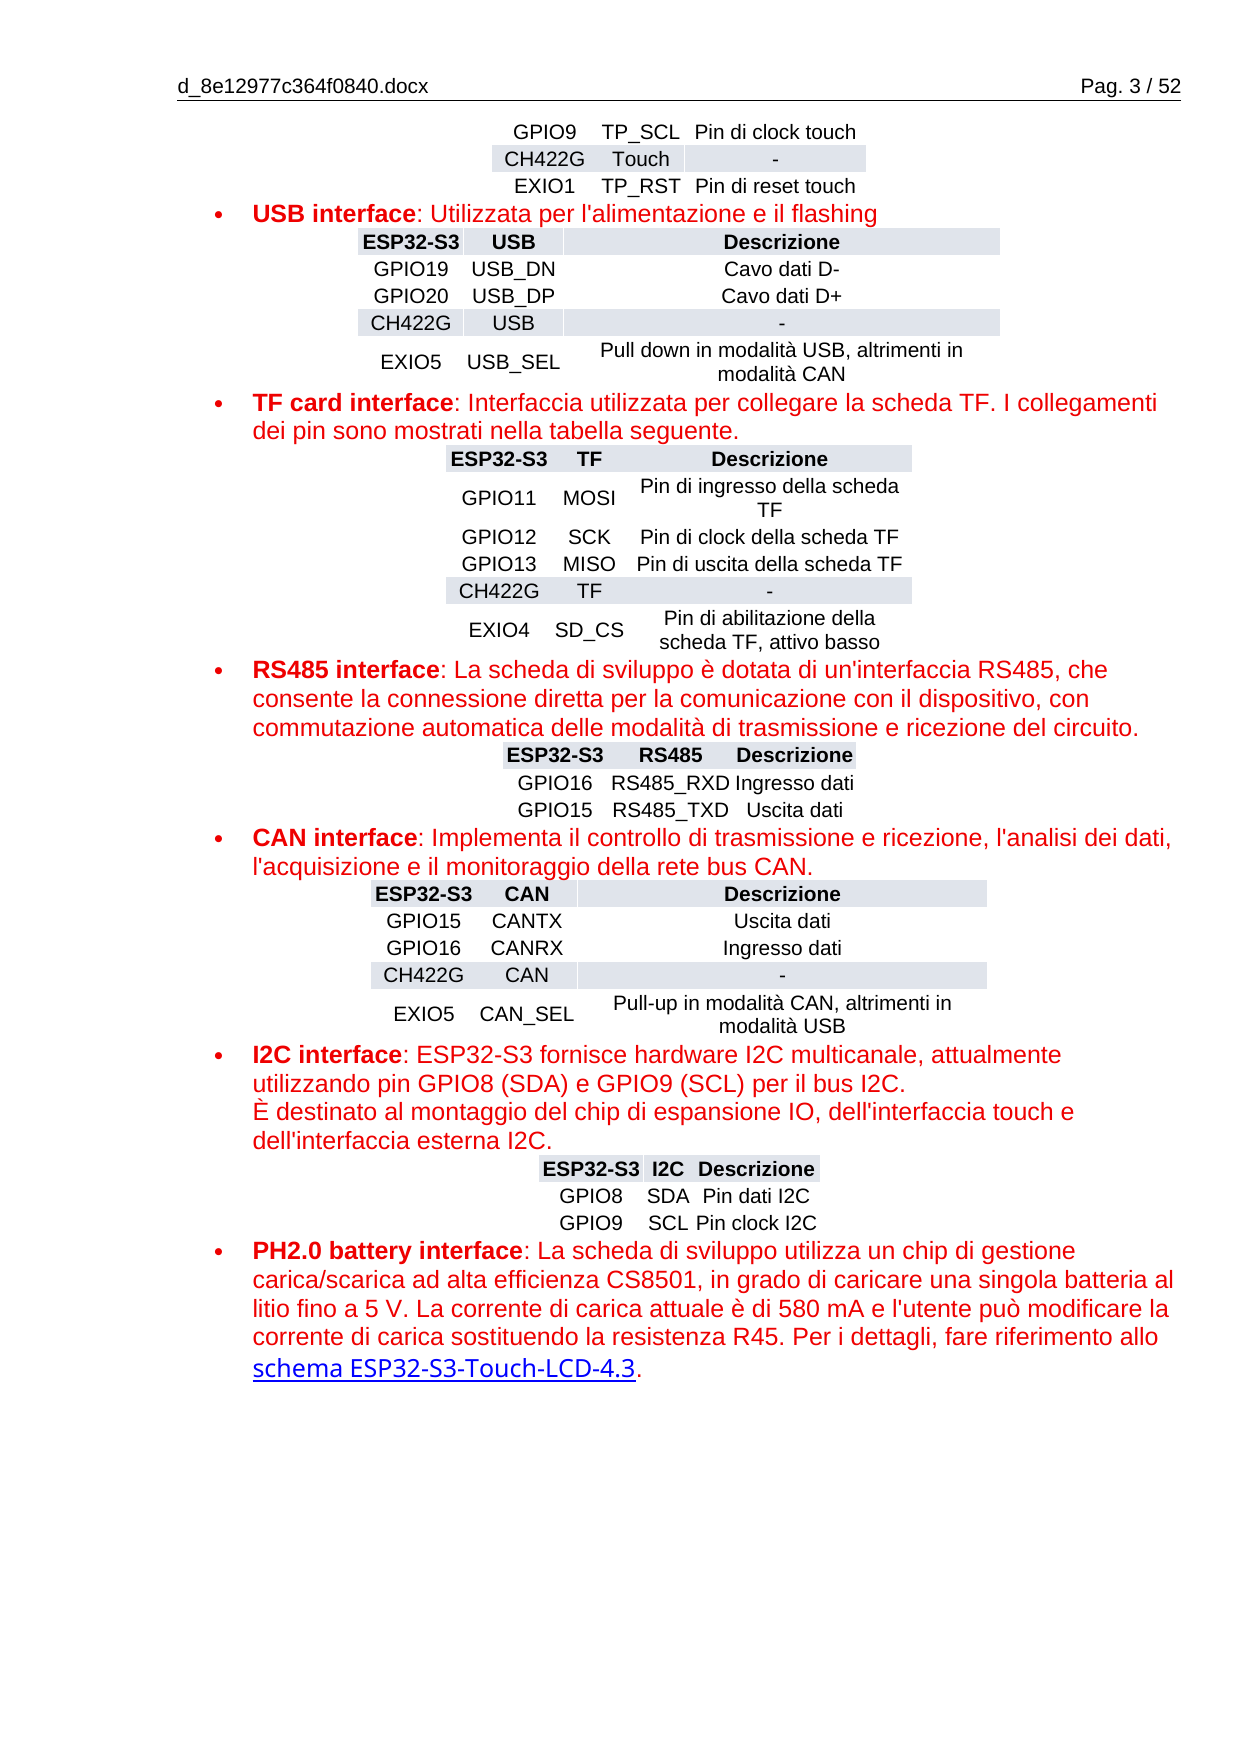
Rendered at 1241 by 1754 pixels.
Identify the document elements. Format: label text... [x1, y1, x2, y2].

table_header ESP32-S3 [503, 742, 608, 769]
table_cell TP_RST [597, 172, 684, 199]
table_cell GPIO11 [446, 472, 551, 523]
table_cell CH422G [492, 145, 597, 172]
table_header TF [551, 445, 627, 472]
text I2C interface: ESP32-S3 fornisce hardware I2C multicanale, attualmente utilizzando pin GPIO8 (SDA) e GPIO9 (SCL) per il bus I2C. È destinato al montaggio del chip di espansione IO, dell'interfaccia touch e dell'interfaccia esterna I2C. [215, 1040, 1181, 1155]
table_cell GPIO16 [371, 935, 476, 962]
table_cell CH422G [358, 309, 463, 336]
table_cell Ingresso dati [578, 935, 987, 962]
table_cell CAN [476, 962, 577, 989]
table_cell SCL [644, 1209, 693, 1236]
table_cell GPIO13 [446, 550, 551, 577]
text RS485 interface: La scheda di sviluppo è dotata di un'interfaccia RS485, che consente la connessione diretta per la comunicazione con il dispositivo, con commutazione automatica delle modalità di trasmissione e ricezione del circuito. [215, 655, 1181, 742]
table_cell - [685, 145, 866, 172]
table_cell TP_SCL [597, 118, 684, 145]
table_cell Pin di uscita della scheda TF [627, 550, 912, 577]
table_header CAN [476, 880, 577, 907]
table_cell EXIO5 [371, 989, 476, 1040]
table_cell Ingresso dati [733, 769, 856, 796]
table_cell SCK [551, 523, 627, 550]
table_cell SDA [644, 1182, 693, 1209]
table_cell CANTX [476, 908, 577, 934]
table_cell Cavo dati D+ [564, 282, 1000, 309]
table_cell Pull down in modalità USB, altrimenti in modalità CAN [564, 336, 1000, 387]
table_cell Pin di abilitazione della scheda TF, attivo basso [627, 604, 912, 655]
table_cell Uscita dati [733, 796, 856, 823]
table_cell GPIO19 [358, 255, 463, 282]
table_header USB [464, 228, 563, 255]
text PH2.0 battery interface: La scheda di sviluppo utilizza un chip di gestione carica/scarica ad alta efficienza CS8501, in grado di caricare una singola batteria al litio fino a 5 V. La corrente di carica attuale è di 580 mA e l'utente può modificare la corrente di carica sostituendo la resistenza R45. Per i dettagli, fare riferimento allo schema ESP32-S3-Touch-LCD-4.3. [215, 1236, 1181, 1385]
table_cell GPIO9 [539, 1209, 643, 1236]
table_cell GPIO9 [492, 118, 597, 145]
table_cell USB_DN [464, 255, 563, 282]
table_cell GPIO8 [539, 1182, 643, 1209]
table_cell GPIO15 [371, 908, 476, 934]
table_cell MISO [551, 550, 627, 577]
text USB interface: Utilizzata per l'alimentazione e il flashing [215, 199, 1181, 228]
table_cell - [578, 962, 987, 989]
table_cell Pin di clock touch [685, 118, 866, 145]
table_header Descrizione [627, 445, 912, 472]
table_header Descrizione [578, 880, 987, 907]
table_cell USB_DP [464, 282, 563, 309]
table_cell - [627, 577, 912, 604]
table_cell GPIO20 [358, 282, 463, 309]
table_cell EXIO4 [446, 604, 551, 655]
table_cell Pull-up in modalità CAN, altrimenti in modalità USB [578, 989, 987, 1040]
table_cell MOSI [551, 472, 627, 523]
table_cell USB [464, 309, 563, 336]
table_header Descrizione [693, 1155, 820, 1182]
table_cell GPIO15 [503, 796, 608, 823]
table_cell Pin di clock della scheda TF [627, 523, 912, 550]
text CAN interface: Implementa il controllo di trasmissione e ricezione, l'analisi dei dati, l'acquisizione e il monitoraggio della rete bus CAN. [215, 823, 1181, 880]
table_cell Uscita dati [578, 908, 987, 934]
table_cell EXIO5 [358, 336, 463, 387]
table_cell Pin di ingresso della scheda TF [627, 472, 912, 523]
table_cell Touch [597, 145, 684, 172]
table_cell SD_CS [551, 604, 627, 655]
table_cell TF [551, 577, 627, 604]
table_cell USB_SEL [464, 336, 563, 387]
table_cell Pin dati I2C [693, 1182, 820, 1209]
table_cell GPIO12 [446, 523, 551, 550]
table_cell GPIO16 [503, 769, 608, 796]
table_header Descrizione [564, 228, 1000, 255]
table_cell Pin clock I2C [693, 1209, 820, 1236]
table_cell CH422G [446, 577, 551, 604]
table_header ESP32-S3 [446, 445, 551, 472]
table_cell Pin di reset touch [685, 172, 866, 199]
table_cell RS485_TXD [608, 796, 733, 823]
table_header ESP32-S3 [371, 880, 476, 907]
table_header I2C [644, 1155, 693, 1182]
table_cell CAN_SEL [476, 989, 577, 1040]
table_cell - [564, 309, 1000, 336]
table_header ESP32-S3 [358, 228, 463, 255]
table_cell CH422G [371, 962, 476, 989]
table_cell EXIO1 [492, 172, 597, 199]
table_cell CANRX [476, 935, 577, 962]
table_header RS485 [608, 742, 733, 769]
table_header Descrizione [733, 742, 856, 769]
text TF card interface: Interfaccia utilizzata per collegare la scheda TF. I collegamenti dei pin sono mostrati nella tabella seguente. [215, 387, 1181, 445]
table_cell Cavo dati D- [564, 255, 1000, 282]
table_header ESP32-S3 [539, 1155, 643, 1182]
table_cell RS485_RXD [608, 769, 733, 796]
